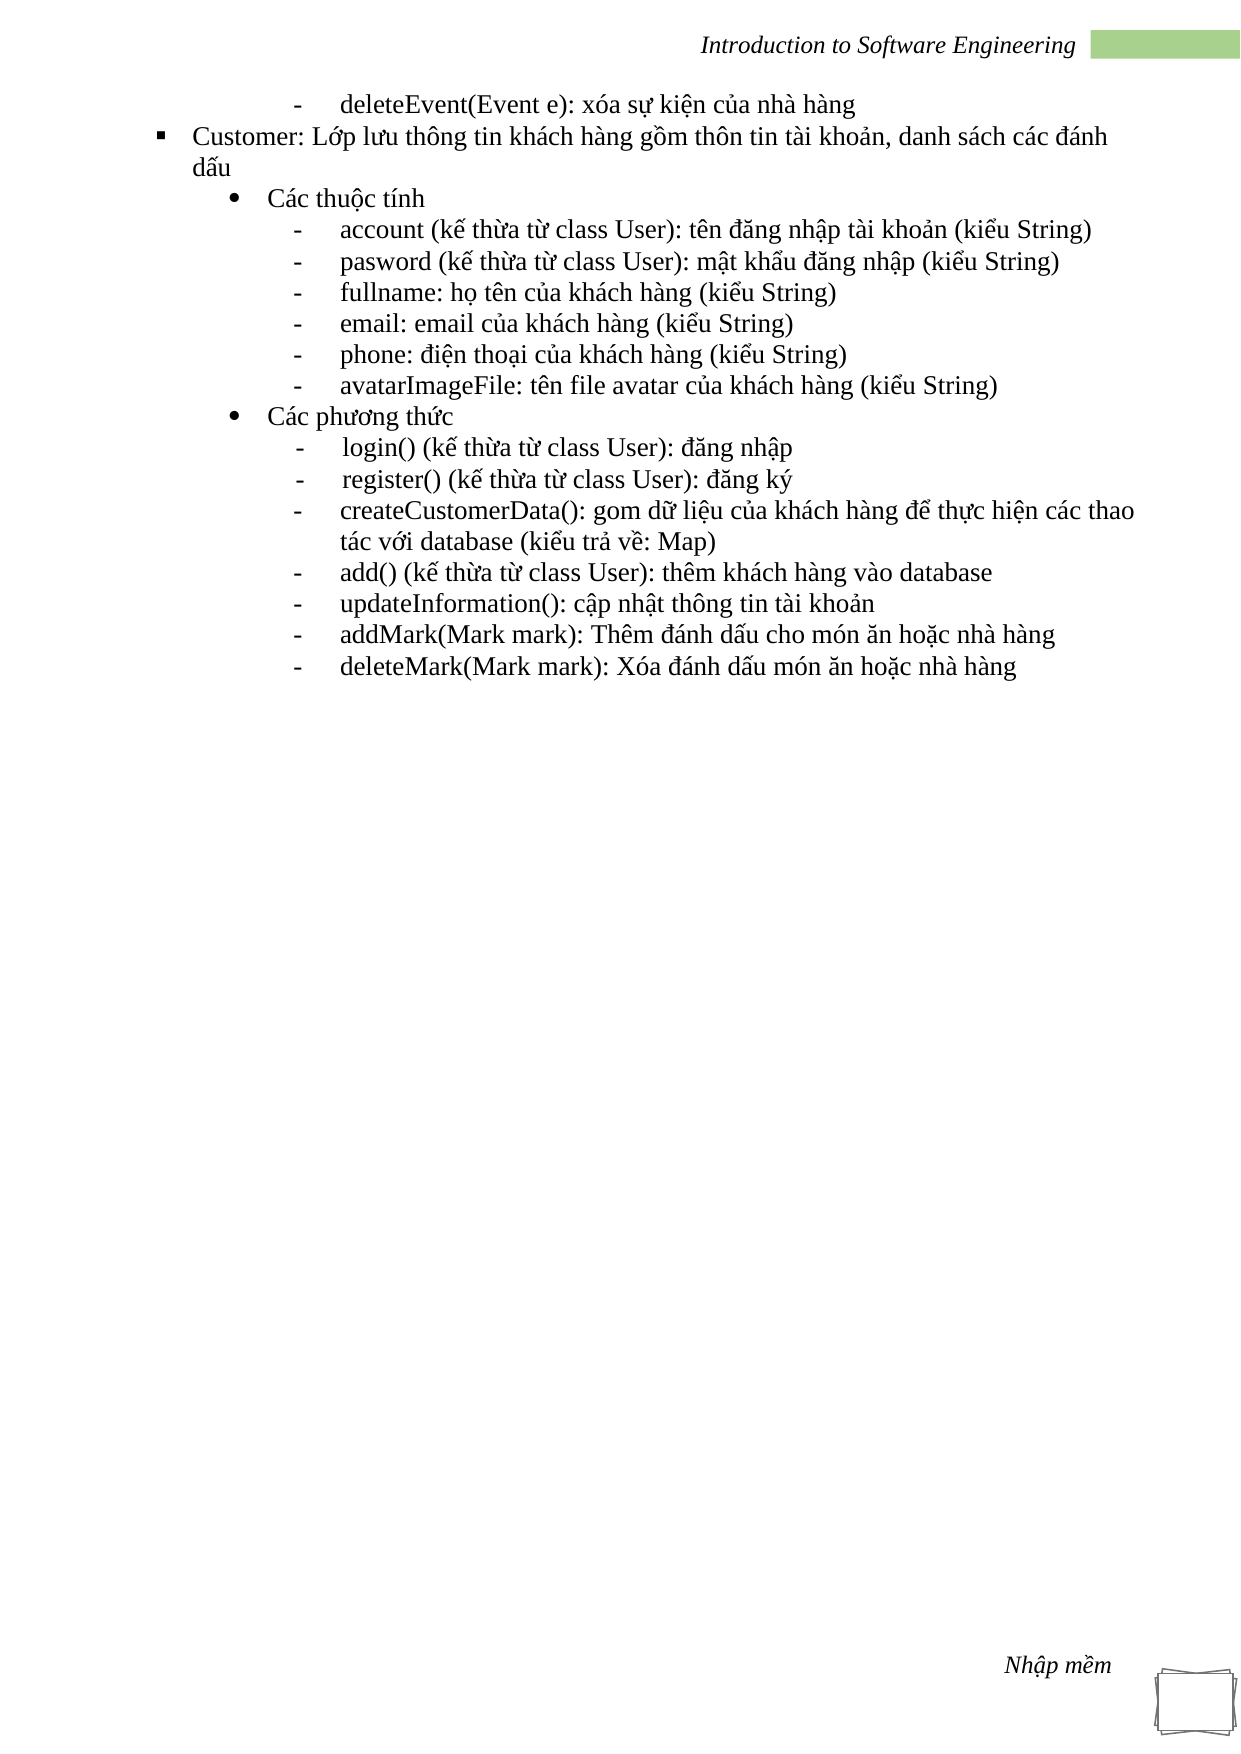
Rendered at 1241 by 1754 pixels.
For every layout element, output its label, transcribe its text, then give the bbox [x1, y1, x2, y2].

list deleteMark(Mark mark): Xóa đánh dấu món ăn hoặc nhà hàng [302, 649, 1152, 681]
list addMark(Mark mark): Thêm đánh dấu cho món ăn hoặc nhà hàng [302, 618, 1152, 649]
list Các phương thức [229, 400, 1152, 432]
list login() (kế thừa từ class User): đăng nhập [304, 432, 1152, 463]
list phone: điện thoại của khách hàng (kiểu String) [302, 338, 1152, 369]
list Các thuộc tính [229, 182, 1152, 213]
list deleteEvent(Event e): xóa sự kiện của nhà hàng [302, 89, 1152, 120]
list add() (kế thừa từ class User): thêm khách hàng vào database [302, 556, 1152, 587]
list email: email của khách hàng (kiểu String) [302, 307, 1152, 338]
list createCustomerData(): gom dữ liệu của khách hàng để thực hiện các thao tác với database (kiểu trả về: Map) [302, 494, 1152, 556]
list fullname: họ tên của khách hàng (kiểu String) [302, 276, 1152, 307]
list updateInformation(): cập nhật thông tin tài khoản [302, 587, 1152, 618]
list Customer: Lớp lưu thông tin khách hàng gồm thôn tin tài khoản, danh sách các đánh dấu [154, 120, 1152, 182]
list register() (kế thừa từ class User): đăng ký [304, 463, 1152, 494]
list account (kế thừa từ class User): tên đăng nhập tài khoản (kiểu String) [302, 213, 1152, 244]
list pasword (kế thừa từ class User): mật khẩu đăng nhập (kiểu String) [302, 244, 1152, 276]
list avatarImageFile: tên file avatar của khách hàng (kiểu String) [302, 369, 1152, 400]
